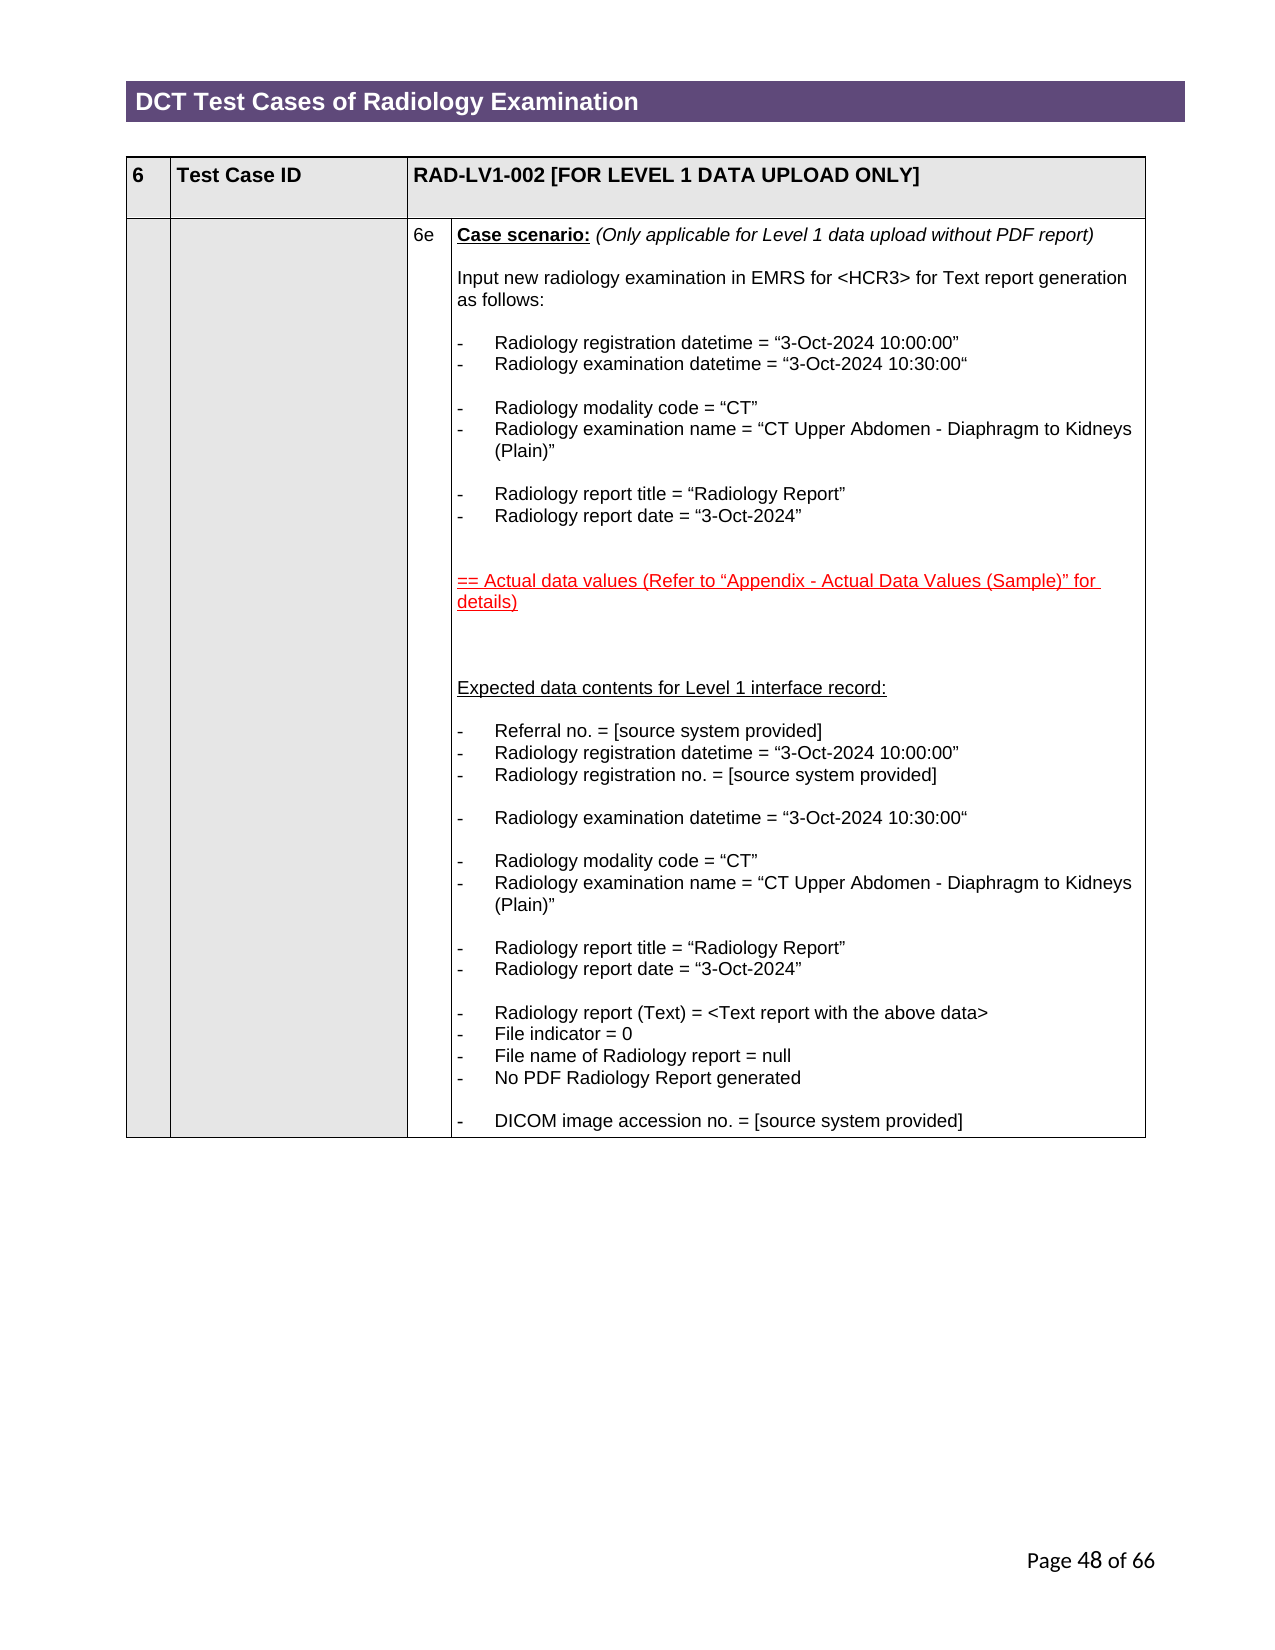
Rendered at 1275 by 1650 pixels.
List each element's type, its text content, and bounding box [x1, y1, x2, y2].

table_header RAD-LV1-002 [FOR LEVEL 1 DATA UPLOAD ONLY] [408, 158, 1145, 217]
table_header Test Case ID [171, 158, 407, 217]
table_header 6 [127, 158, 170, 217]
table_cell 6e [408, 219, 451, 1137]
table_cell Case scenario: (Only applicable for Level 1 data upload without PDF report) Input new radiology examination in EMRS for <HCR3> for Text report generation as follows: Radiology registration datetime = “3-Oct-2024 10:00:00” Radiology examination datetime = “3-Oct-2024 10:30:00“ Radiology modality code = “CT” Radiology examination name = “CT Upper Abdomen - Diaphragm to Kidneys (Plain)” Radiology report title = “Radiology Report” Radiology report date = “3-Oct-2024” == Actual data values (Refer to “Appendix - Actual Data Values (Sample)” for details) Expected data contents for Level 1 interface record: Referral no. = [source system provided] Radiology registration datetime = “3-Oct-2024 10:00:00” Radiology registration no. = [source system provided] Radiology examination datetime = “3-Oct-2024 10:30:00“ Radiology modality code = “CT” Radiology examination name = “CT Upper Abdomen - Diaphragm to Kidneys (Plain)” Radiology report title = “Radiology Report” Radiology report date = “3-Oct-2024” Radiology report (Text) = <Text report with the above data> File indicator = 0 File name of Radiology report = null No PDF Radiology Report generated DICOM image accession no. = [source system provided] [452, 219, 1145, 1137]
